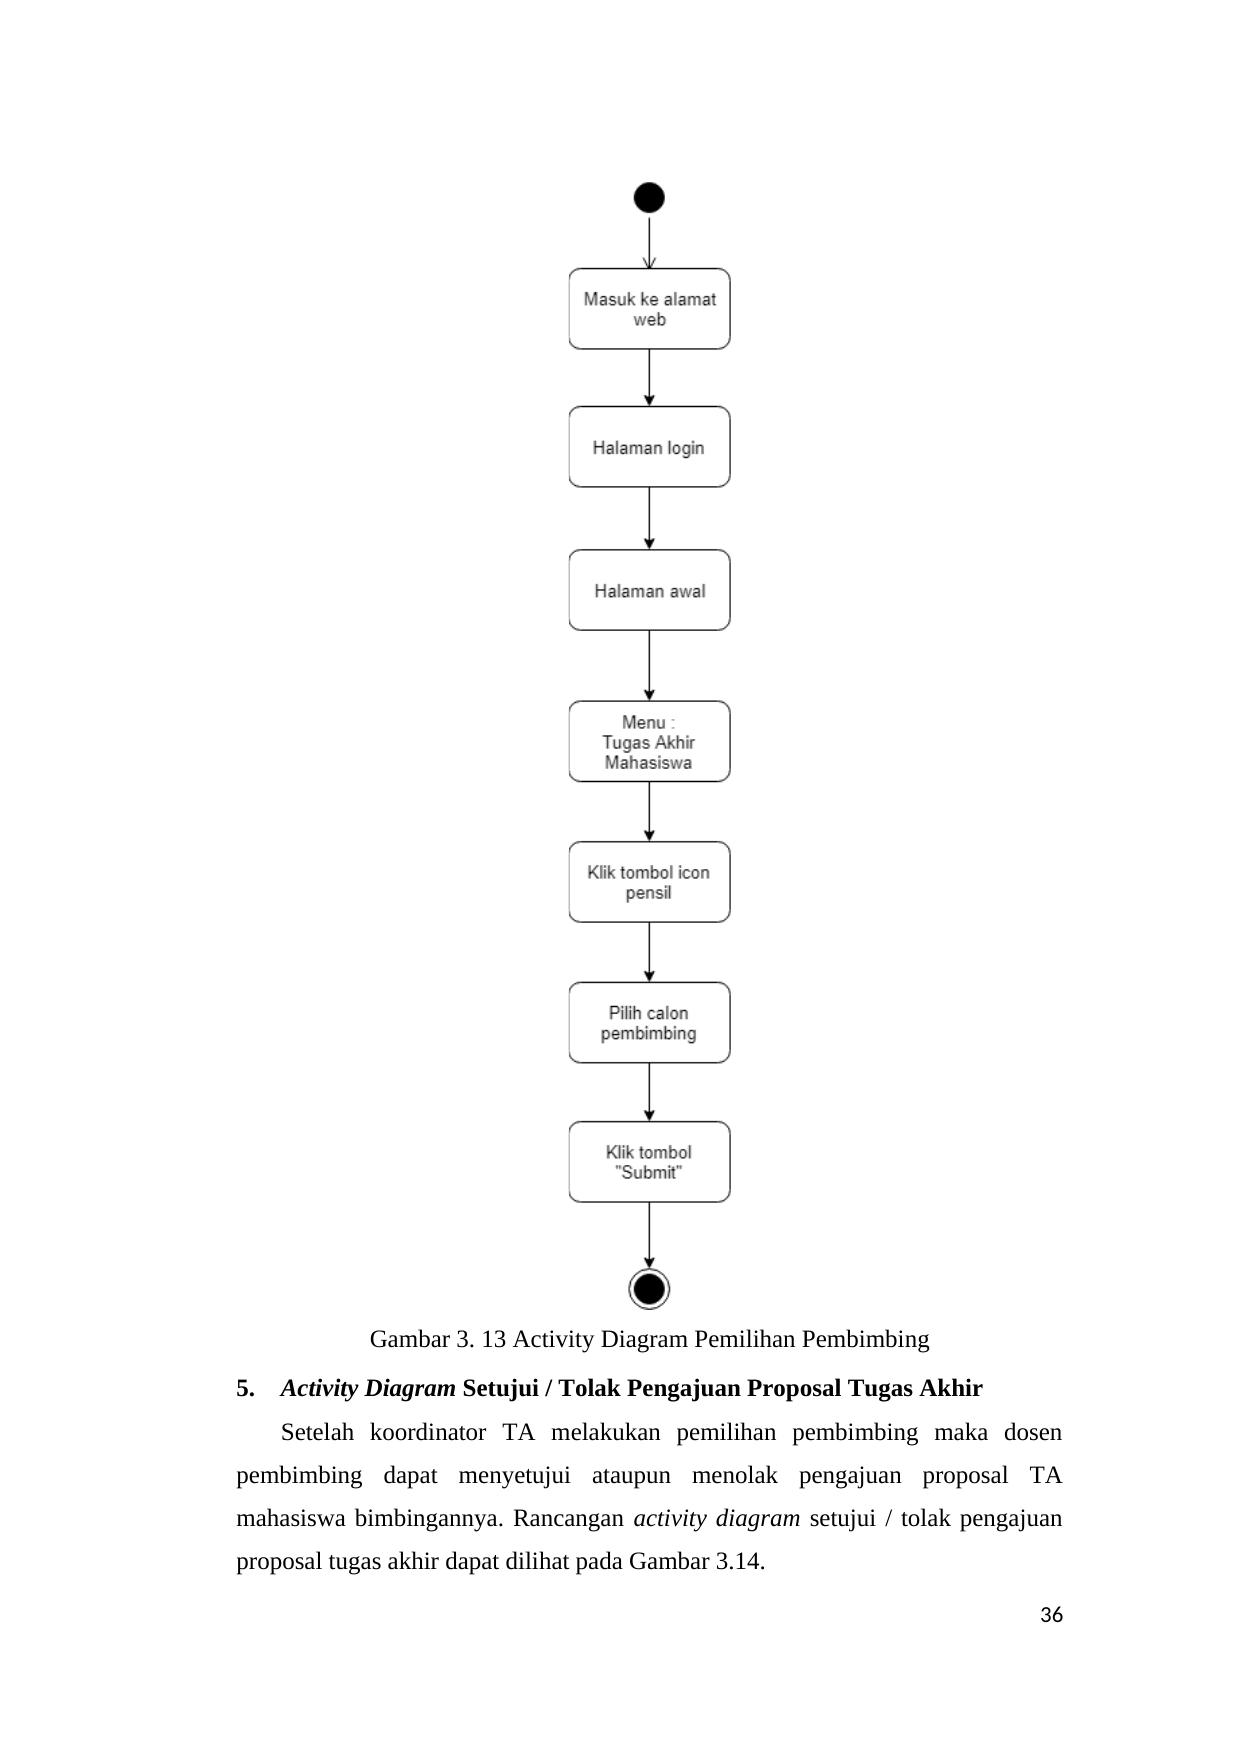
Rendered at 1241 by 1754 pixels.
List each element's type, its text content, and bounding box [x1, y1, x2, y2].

list Activity Diagram Setujui / Tolak Pengajuan Proposal Tugas Akhir [236, 1373, 1063, 1402]
text Gambar 3. 13 Activity Diagram Pemilihan Pembimbing [236, 1324, 1063, 1353]
text Setelah koordinator TA melakukan pemilihan pembimbing maka dosen pembimbing dapat menyetujui ataupun menolak pengajuan proposal TA mahasiswa bimbingannya. Rancangan activity diagram setujui / tolak pengajuan proposal tugas akhir dapat dilihat pada Gambar 3.14. [236, 1417, 1063, 1575]
picture [568, 177, 731, 1310]
